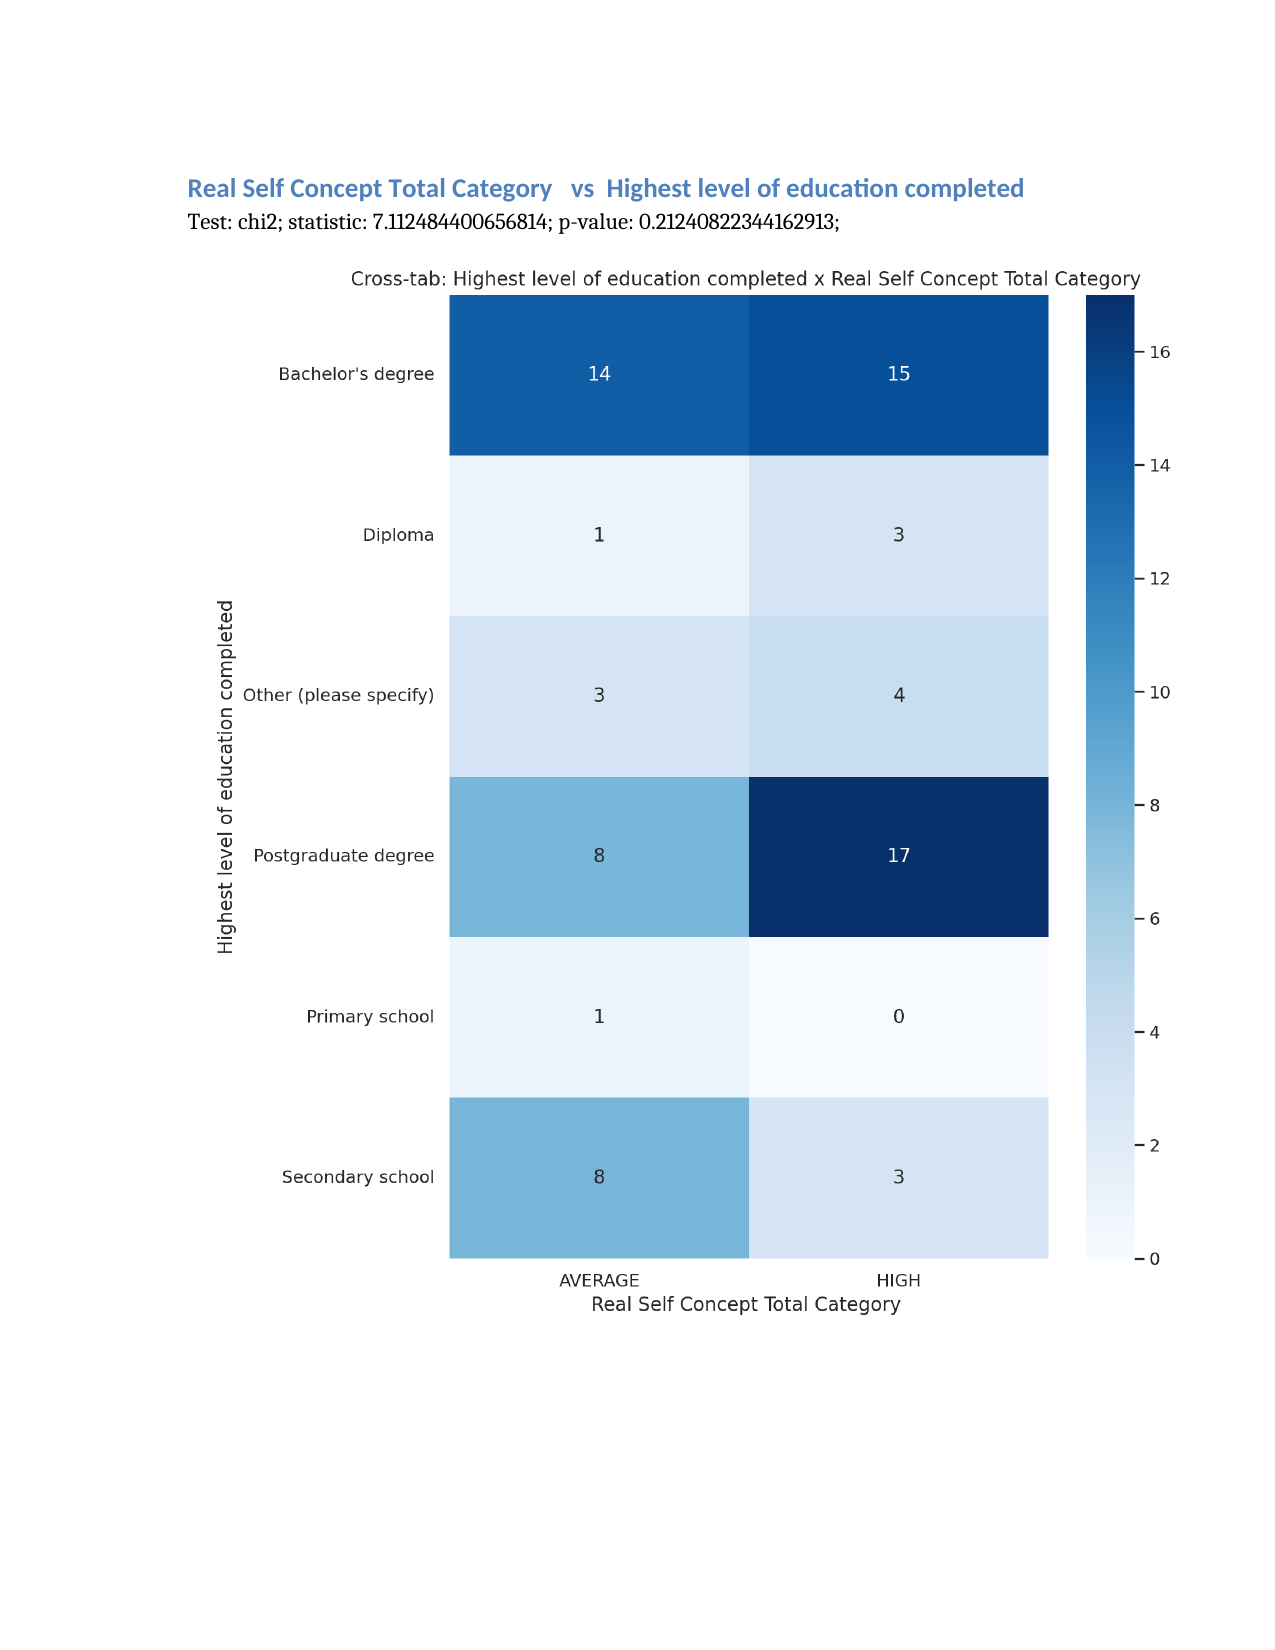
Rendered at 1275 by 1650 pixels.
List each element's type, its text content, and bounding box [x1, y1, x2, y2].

text Test: chi2; statistic: 7.112484400656814; p-value: 0.21240822344162913; [187, 209, 1087, 235]
subtitle Real Self Concept Total Category vs Highest level of education completed [187, 171, 1087, 204]
picture [206, 259, 1182, 1326]
